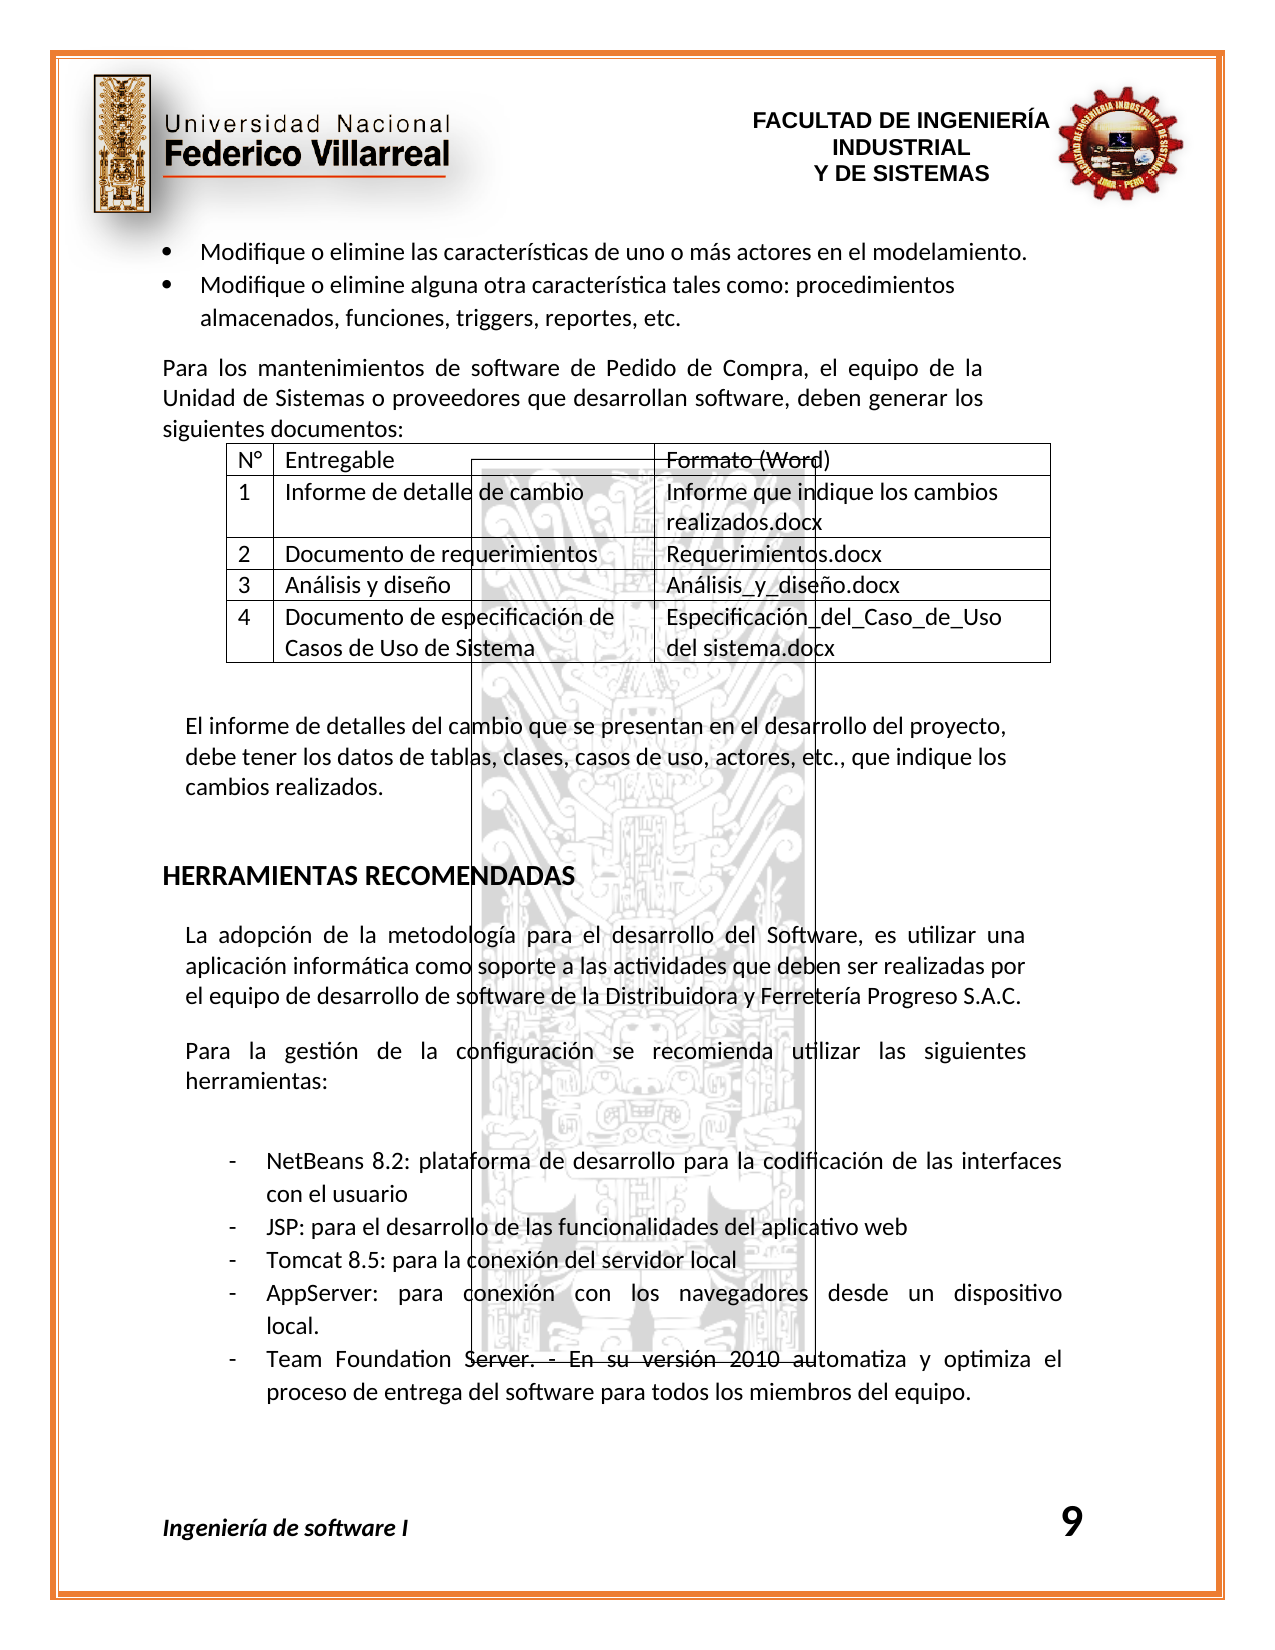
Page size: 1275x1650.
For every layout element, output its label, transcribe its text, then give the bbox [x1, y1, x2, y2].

table_cell 1 [227, 476, 273, 537]
subtitle HERRAMIENTAS RECOMENDADAS [162, 857, 1063, 892]
table_cell 3 [227, 570, 273, 600]
text Para la gestión de la configuración se recomienda utilizar las siguientes herramientas: [185, 1035, 1027, 1096]
table_cell Informe de detalle de cambio [274, 476, 654, 537]
table_header Entregable [274, 444, 654, 475]
table_header N° [227, 444, 273, 475]
table_cell 2 [227, 538, 273, 568]
table_cell Documento de especificación de Casos de Uso de Sistema [274, 601, 654, 662]
table_header Formato (Word) [655, 444, 1050, 475]
text La adopción de la metodología para el desarrollo del Software, es utilizar una aplicación informática como soporte a las actividades que deben ser realizadas por el equipo de desarrollo de software de la Distribuidora y Ferretería Progreso S.A.C. [185, 919, 1027, 1011]
text El informe de detalles del cambio que se presentan en el desarrollo del proyecto, debe tener los datos de tablas, clases, casos de uso, actores, etc., que indique los cambios realizados. [185, 710, 1026, 802]
list AppServer: para conexión con los navegadores desde un dispositivo local. [228, 1277, 1063, 1341]
text Para los mantenimientos de software de Pedido de Compra, el equipo de la Unidad de Sistemas o proveedores que desarrollan software, deben generar los siguientes documentos: [162, 352, 984, 443]
table_cell Análisis_y_diseño.docx [655, 570, 1050, 600]
table_cell Requerimientos.docx [655, 538, 1050, 568]
table_cell Informe que indique los cambios realizados.docx [655, 476, 1050, 537]
list NetBeans 8.2: plataforma de desarrollo para la codificación de las interfaces con el usuario [228, 1145, 1063, 1209]
picture [93, 74, 449, 213]
table_cell Documento de requerimientos [274, 538, 654, 568]
table_cell Especificación_del_Caso_de_Uso del sistema.docx [655, 601, 1050, 662]
list Tomcat 8.5: para la conexión del servidor local [228, 1244, 1063, 1275]
list Team Foundation Server. - En su versión 2010 automatiza y optimiza el proceso de entrega del software para todos los miembros del equipo. [228, 1343, 1063, 1406]
picture [1057, 83, 1186, 204]
table_cell 4 [227, 601, 273, 662]
list Modifique o elimine las características de uno o más actores en el modelamiento. [162, 236, 1063, 267]
list Modifique o elimine alguna otra característica tales como: procedimientos almacenados, funciones, triggers, reportes, etc. [162, 269, 1063, 333]
list JSP: para el desarrollo de las funcionalidades del aplicativo web [228, 1211, 1063, 1242]
table_cell Análisis y diseño [274, 570, 654, 600]
